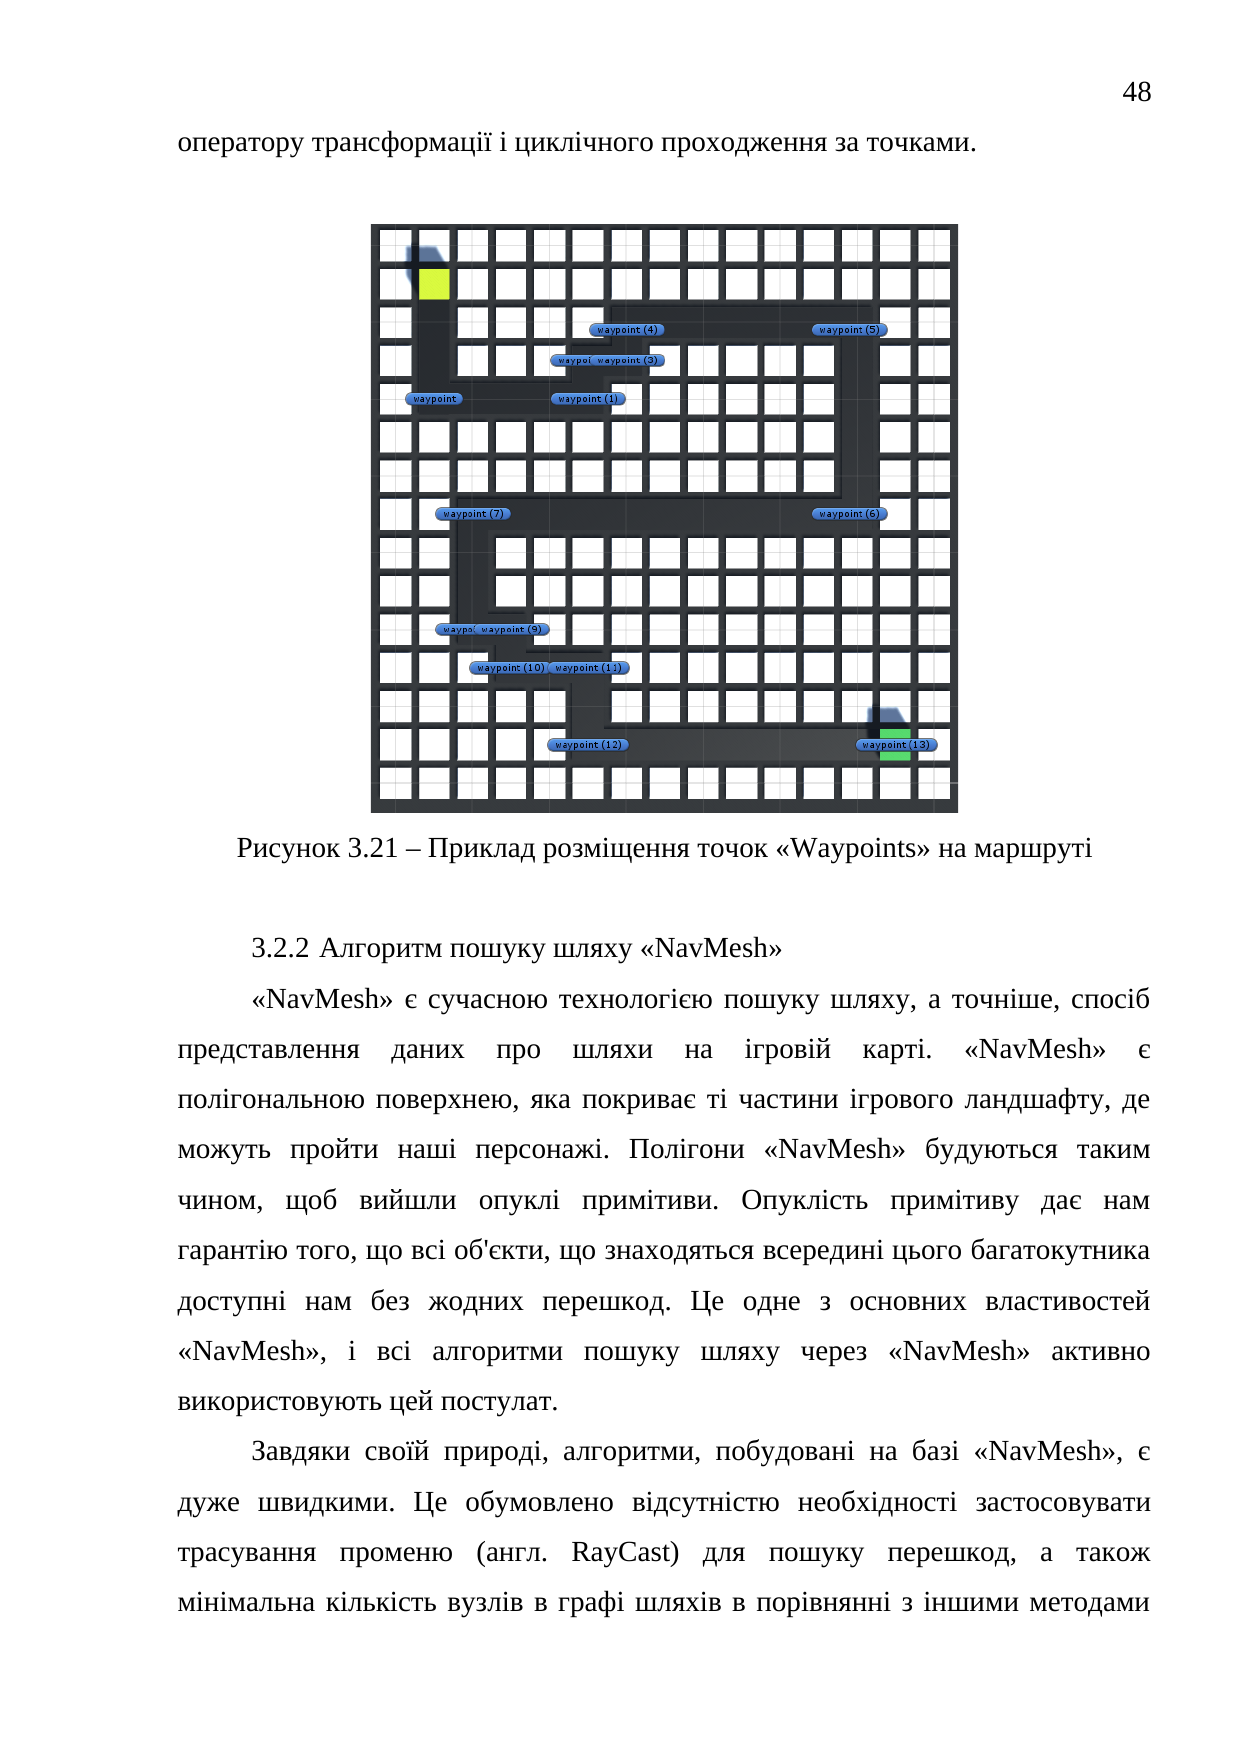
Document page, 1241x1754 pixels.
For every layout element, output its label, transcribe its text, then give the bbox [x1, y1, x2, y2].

picture [370, 224, 959, 813]
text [177, 1433, 1152, 1618]
text «NavMesh» є сучасною технологією пошуку шляху, а точніше, спосіб представлення даних про шляхи на ігровій карті. «NavMesh» є полігональною поверхнею, яка покриває ті частини ігрового ландшафту, де можуть пройти наші персонажі. Полігони «NavMesh» будуються таким чином, щоб вийшли опуклі примітиви. Опуклість примітиву дає нам гарантію того, що всі об'єкти, що знаходяться всередині цього багатокутника доступні нам без жодних перешкод. Це одне з основних властивостей «NavMesh», і всі алгоритми пошуку шляху через «NavMesh» активно використовують цей постулат. [177, 981, 1152, 1417]
subtitle Алгоритм пошуку шляху «NavMesh» [251, 930, 1152, 964]
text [177, 124, 1152, 158]
